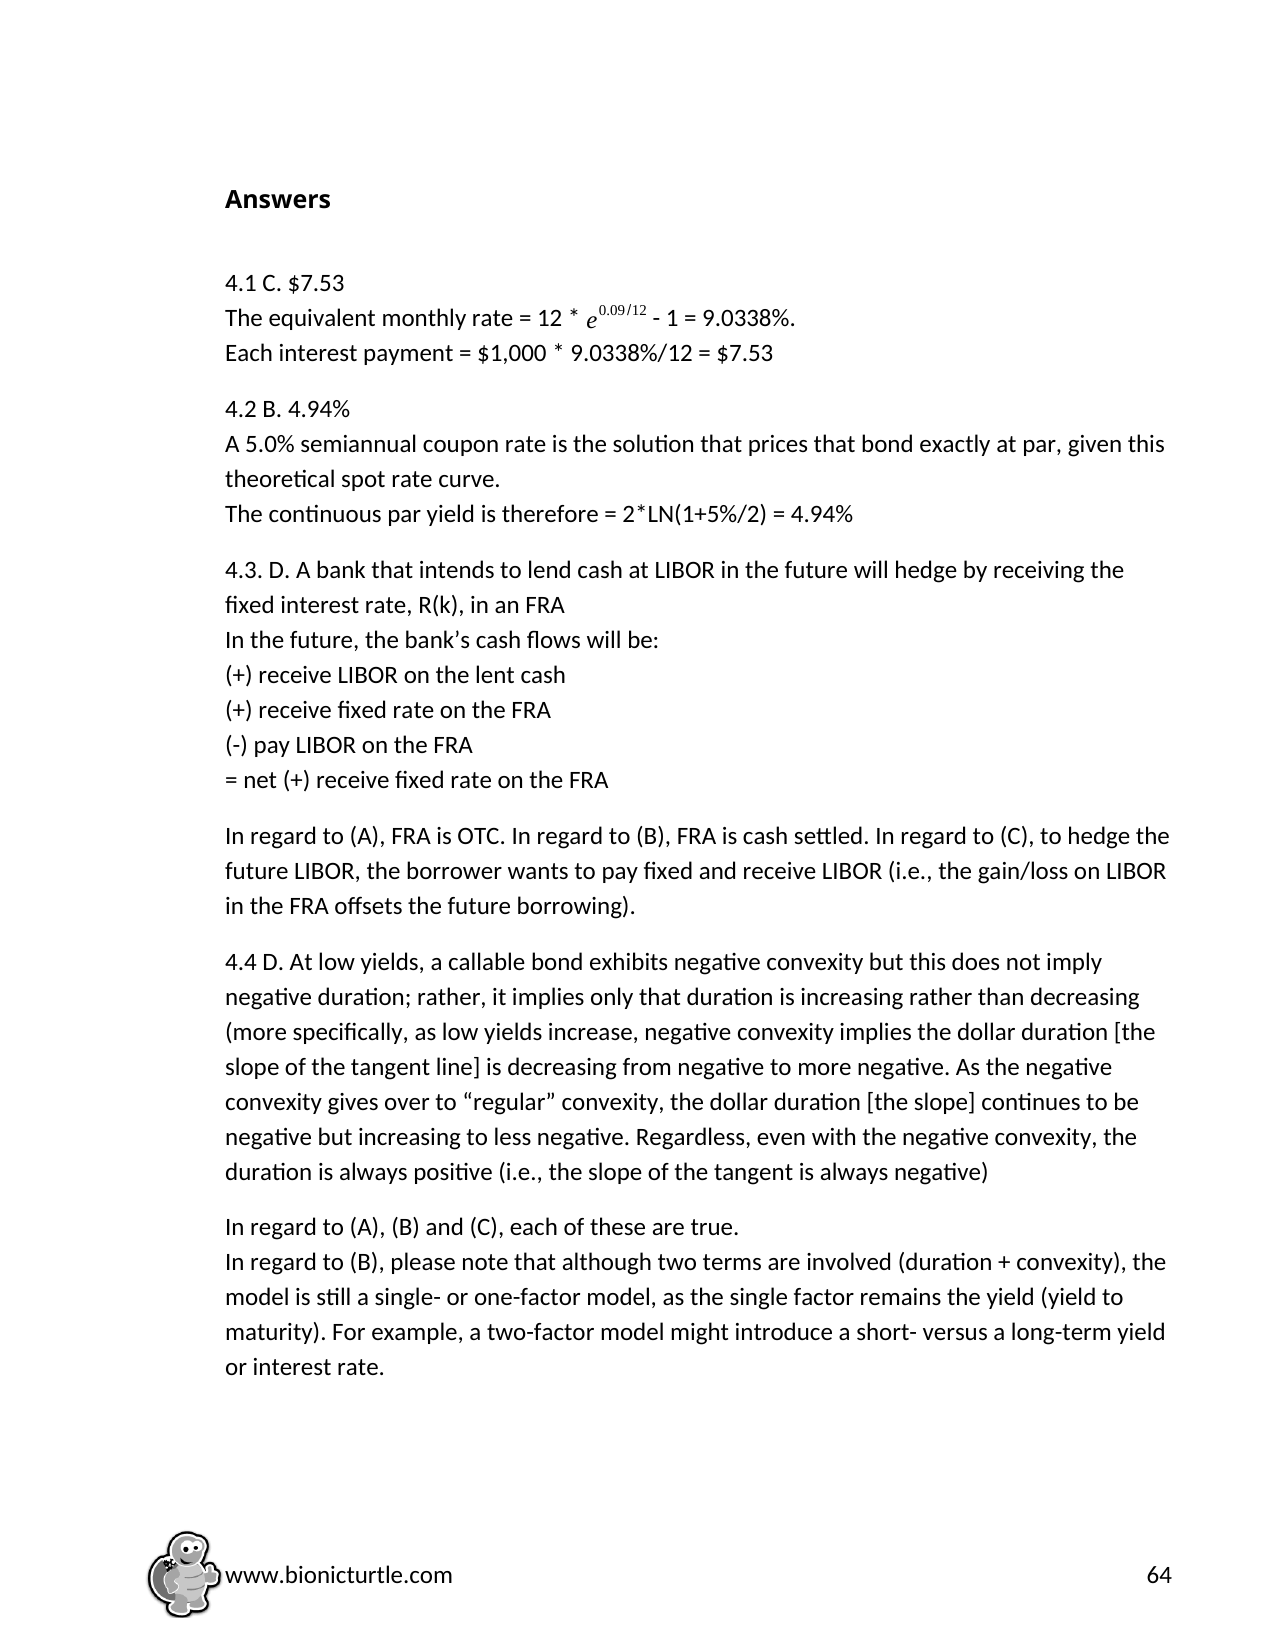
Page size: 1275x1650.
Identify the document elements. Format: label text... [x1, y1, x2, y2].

text 4.3. D. A bank that intends to lend cash at LIBOR in the future will hedge by receiving the fixed interest rate, R(k), in an FRA In the future, the bank’s cash flows will be: (+) receive LIBOR on the lent cash (+) receive fixed rate on the FRA (-) pay LIBOR on the FRA = net (+) receive fixed rate on the FRA [225, 554, 1172, 794]
text 4.2 B. 4.94% A 5.0% semiannual coupon rate is the solution that prices that bond exactly at par, given this theoretical spot rate curve. The continuous par yield is therefore = 2*LN(1+5%/2) = 4.94% [225, 393, 1172, 529]
text In regard to (A), FRA is OTC. In regard to (B), FRA is cash settled. In regard to (C), to hedge the future LIBOR, the borrower wants to pay fixed and receive LIBOR (i.e., the gain/loss on LIBOR in the FRA offsets the future borrowing). [225, 820, 1172, 920]
text 4.4 D. At low yields, a callable bond exhibits negative convexity but this does not imply negative duration; rather, it implies only that duration is increasing rather than decreasing (more specifically, as low yields increase, negative convexity implies the dollar duration [the slope of the tangent line] is decreasing from negative to more negative. As the negative convexity gives over to “regular” convexity, the dollar duration [the slope] continues to be negative but increasing to less negative. Regardless, even with the negative convexity, the duration is always positive (i.e., the slope of the tangent is always negative) [225, 946, 1172, 1186]
text In regard to (A), (B) and (C), each of these are true. In regard to (B), please note that although two terms are involved (duration + convexity), the model is still a single- or one-factor model, as the single factor remains the yield (yield to maturity). For example, a two-factor model might introduce a short- versus a long-term yield or interest rate. [225, 1211, 1172, 1382]
text 4.1 C. $7.53 The equivalent monthly rate = 12 * - 1 = 9.0338%. Each interest payment = $1,000 * 9.0338%/12 = $7.53 [225, 267, 1172, 368]
subtitle Answers [225, 181, 1172, 215]
